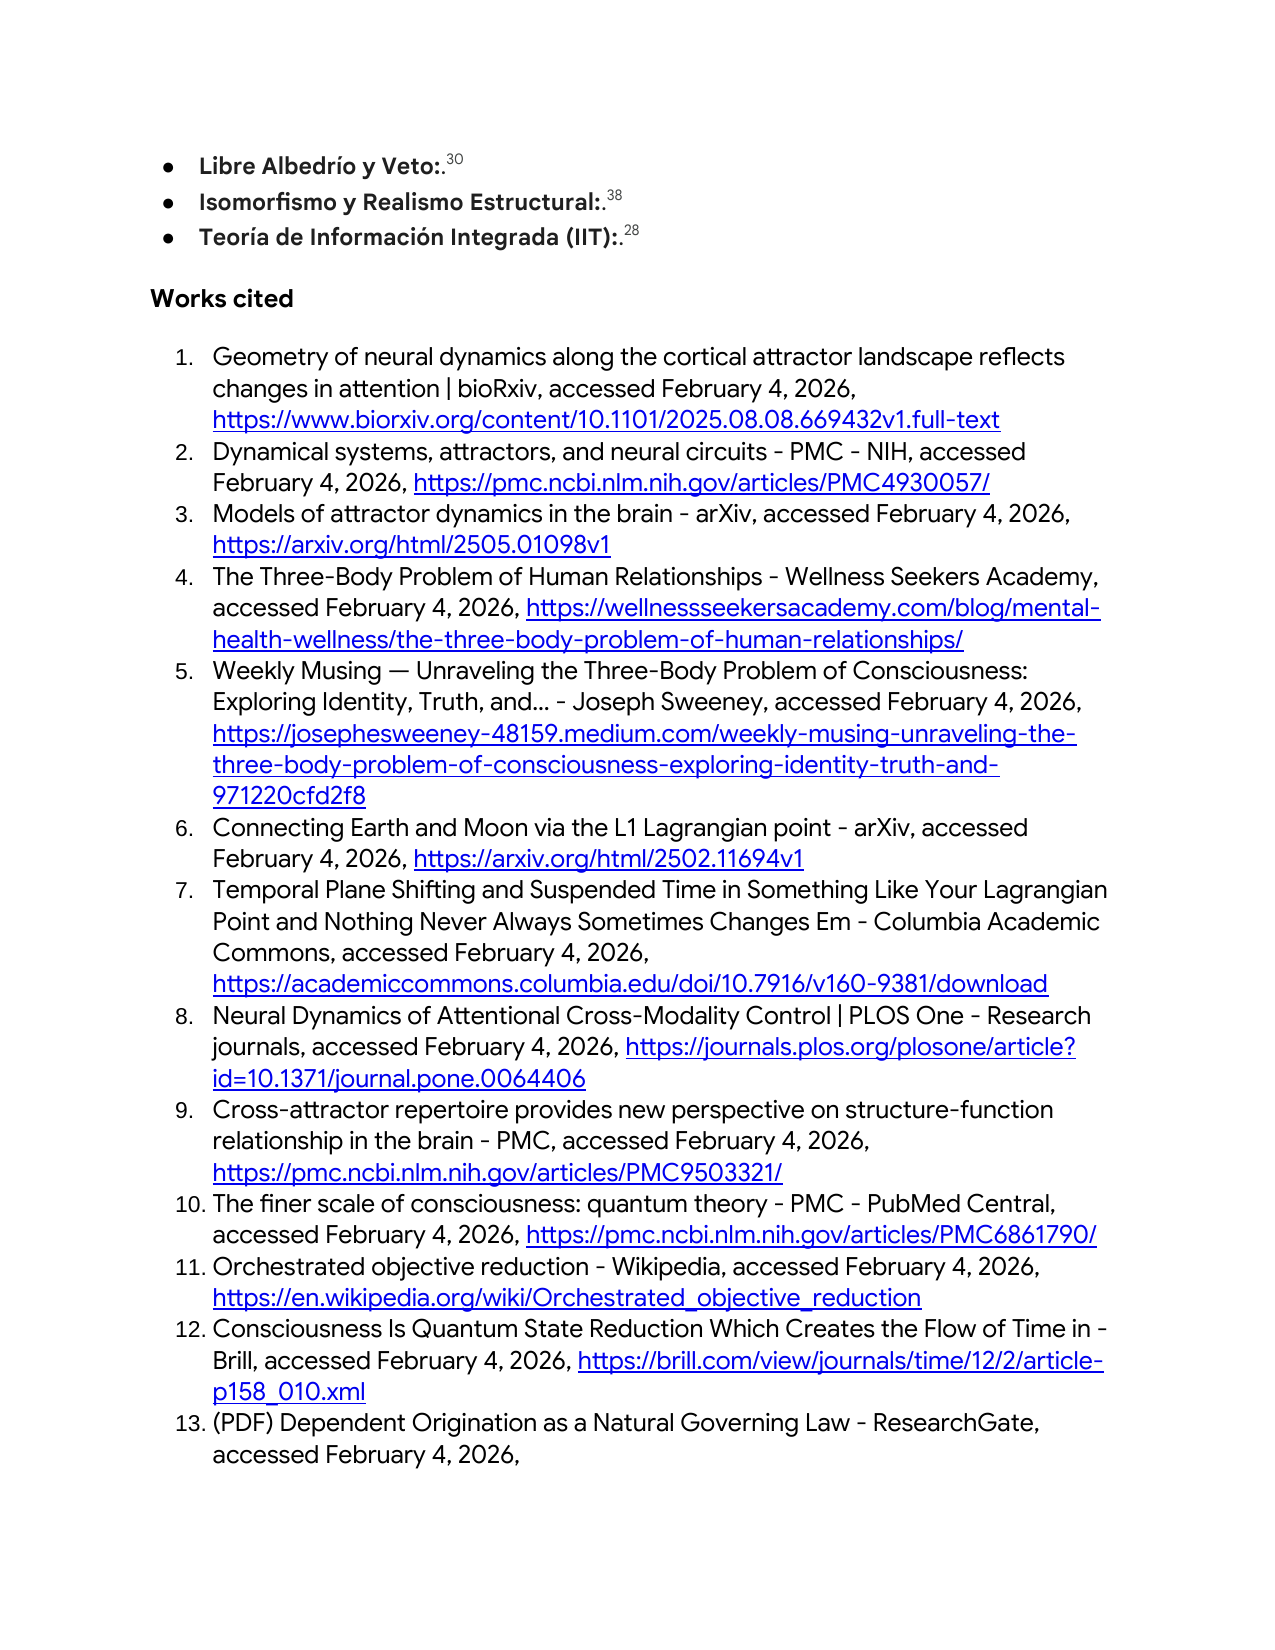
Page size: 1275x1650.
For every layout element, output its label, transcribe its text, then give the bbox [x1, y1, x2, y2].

list The Three-Body Problem of Human Relationships - Wellness Seekers Academy, accessed February 4, 2026, https://wellnessseekersacademy.com/blog/mental-health-wellness/the-three-body-problem-of-human-relationships/ [175, 561, 1125, 655]
list Temporal Plane Shifting and Suspended Time in Something Like Your Lagrangian Point and Nothing Never Always Sometimes Changes Em - Columbia Academic Commons, accessed February 4, 2026, https://academiccommons.columbia.edu/doi/10.7916/v160-9381/download [175, 875, 1125, 1000]
list Geometry of neural dynamics along the cortical attractor landscape reflects changes in attention | bioRxiv, accessed February 4, 2026, https://www.biorxiv.org/content/10.1101/2025.08.08.669432v1.full-text [175, 342, 1125, 436]
list Libre Albedrío y Veto:.30 [161, 150, 1125, 181]
list Dynamical systems, attractors, and neural circuits - PMC - NIH, accessed February 4, 2026, https://pmc.ncbi.nlm.nih.gov/articles/PMC4930057/ [175, 436, 1125, 498]
list Cross-attractor repertoire provides new perspective on structure-function relationship in the brain - PMC, accessed February 4, 2026, https://pmc.ncbi.nlm.nih.gov/articles/PMC9503321/ [175, 1094, 1125, 1188]
subtitle Works cited [150, 284, 1125, 315]
list Weekly Musing — Unraveling the Three-Body Problem of Consciousness: Exploring Identity, Truth, and… - Joseph Sweeney, accessed February 4, 2026, https://josephesweeney-48159.medium.com/weekly-musing-unraveling-the-three-body-problem-of-consciousness-exploring-identity-truth-and-971220cfd2f8 [175, 655, 1125, 812]
list Teoría de Información Integrada (IIT):.28 [161, 221, 1125, 253]
list Neural Dynamics of Attentional Cross-Modality Control | PLOS One - Research journals, accessed February 4, 2026, https://journals.plos.org/plosone/article?id=10.1371/journal.pone.0064406 [175, 1000, 1125, 1094]
list Consciousness Is Quantum State Reduction Which Creates the Flow of Time in - Brill, accessed February 4, 2026, https://brill.com/view/journals/time/12/2/article-p158_010.xml [175, 1314, 1125, 1408]
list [175, 1408, 1125, 1470]
list Isomorfismo y Realismo Estructural:.38 [161, 186, 1125, 217]
list The finer scale of consciousness: quantum theory - PMC - PubMed Central, accessed February 4, 2026, https://pmc.ncbi.nlm.nih.gov/articles/PMC6861790/ [175, 1188, 1125, 1251]
list Connecting Earth and Moon via the L1 Lagrangian point - arXiv, accessed February 4, 2026, https://arxiv.org/html/2502.11694v1 [175, 812, 1125, 875]
list Models of attractor dynamics in the brain - arXiv, accessed February 4, 2026, https://arxiv.org/html/2505.01098v1 [175, 498, 1125, 561]
list Orchestrated objective reduction - Wikipedia, accessed February 4, 2026, https://en.wikipedia.org/wiki/Orchestrated_objective_reduction [175, 1251, 1125, 1314]
